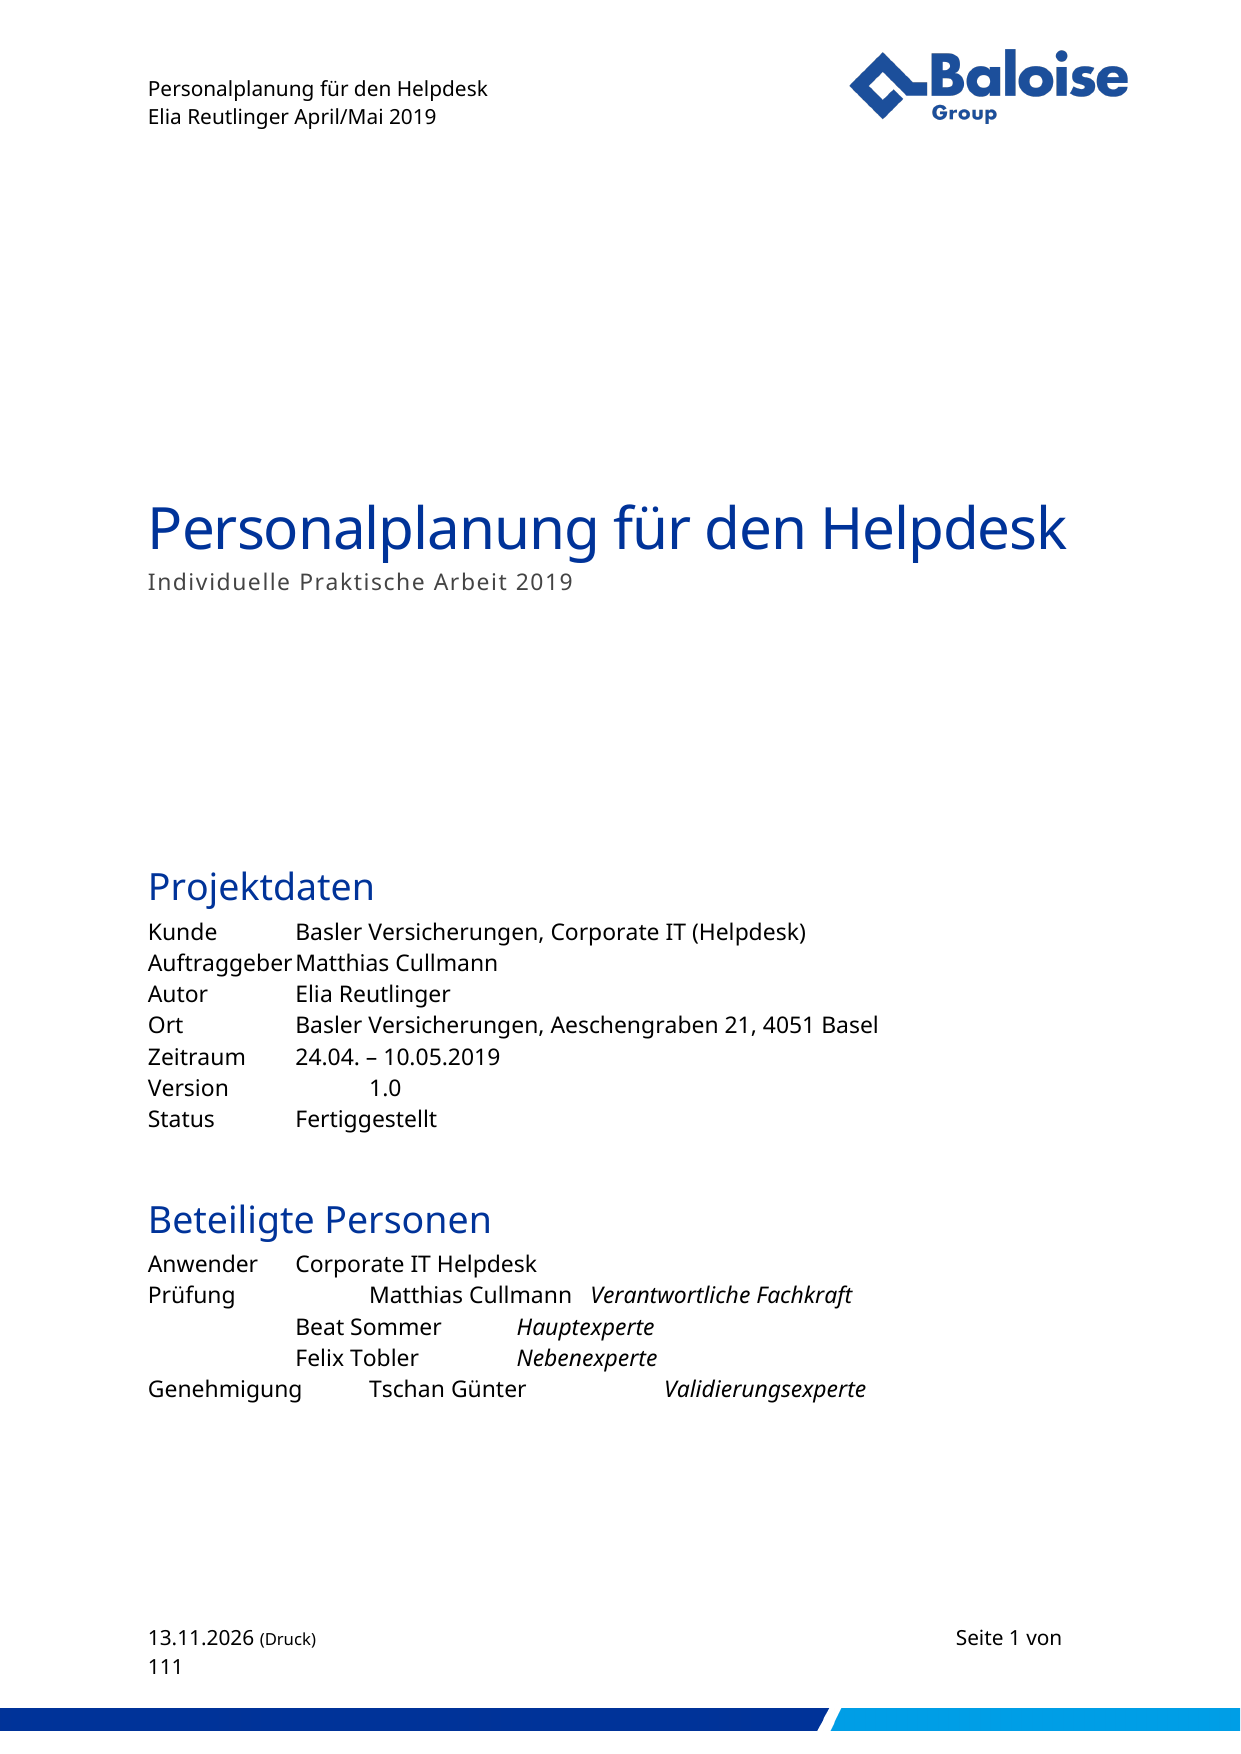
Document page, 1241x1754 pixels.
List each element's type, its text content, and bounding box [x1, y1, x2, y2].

text Ort Basler Versicherungen, Aeschengraben 21, 4051 Basel [148, 1009, 1093, 1041]
picture [849, 49, 1128, 124]
text Beat Sommer Hauptexperte [148, 1311, 1093, 1342]
text Autor Elia Reutlinger [148, 978, 1093, 1009]
text Status Fertiggestellt [148, 1103, 1093, 1134]
text Version 1.0 [148, 1072, 1093, 1103]
text Kunde Basler Versicherungen, Corporate IT (Helpdesk) [148, 916, 1093, 947]
text Prüfung Matthias Cullmann Verantwortliche Fachkraft [148, 1279, 1093, 1311]
text Auftraggeber Matthias Cullmann [148, 947, 1093, 978]
text Beteiligte Personen [148, 1193, 1093, 1244]
text Projektdaten [148, 861, 1093, 912]
title Personalplanung für den Helpdesk [148, 487, 1093, 566]
text Felix Tobler Nebenexperte [148, 1342, 1093, 1373]
text Anwender Corporate IT Helpdesk [148, 1248, 1093, 1279]
text Zeitraum 24.04. – 10.05.2019 [148, 1041, 1093, 1072]
text Genehmigung Tschan Günter Validierungsexperte [148, 1373, 1093, 1404]
subtitle Individuelle Praktische Arbeit 2019 [148, 566, 1093, 598]
picture [0, 1708, 1241, 1733]
